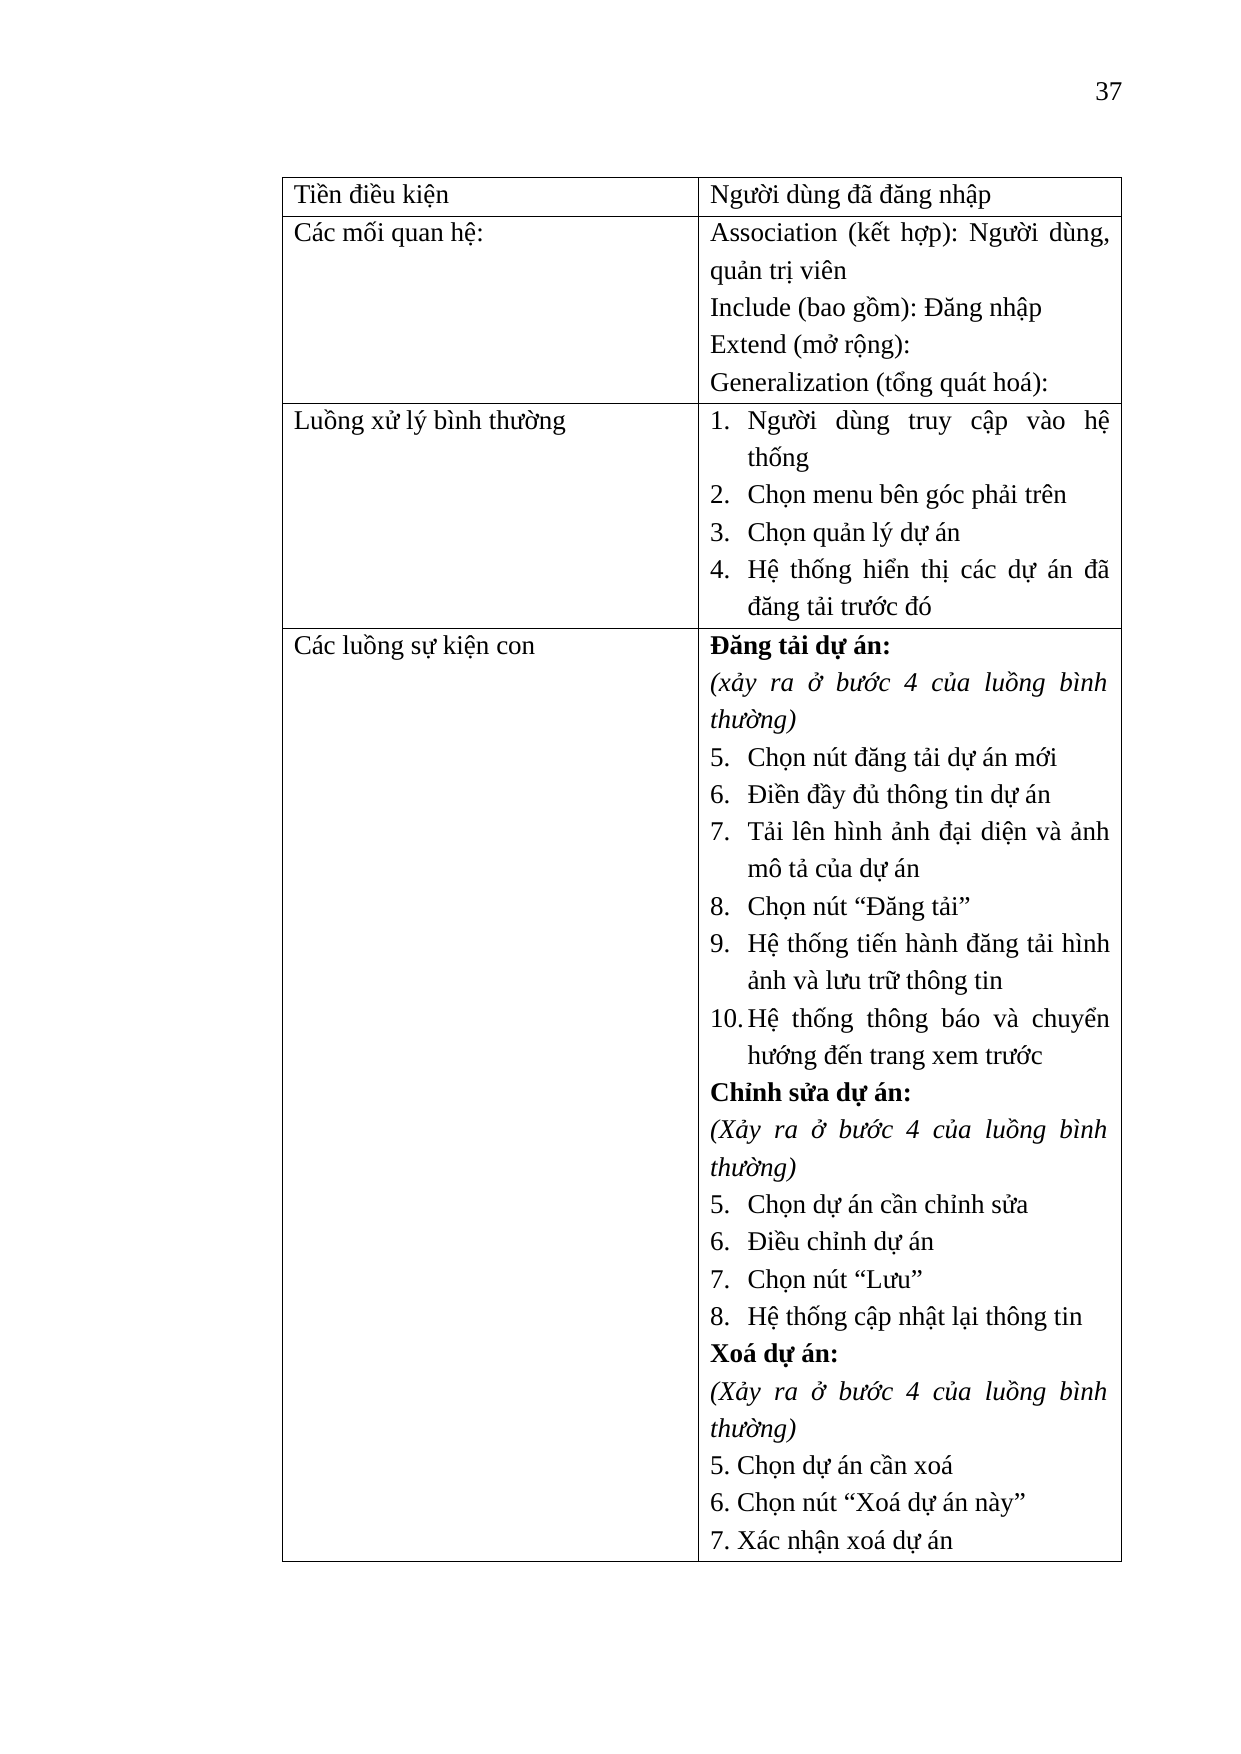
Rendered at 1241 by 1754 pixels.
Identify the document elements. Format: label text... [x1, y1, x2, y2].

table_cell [699, 629, 1121, 1561]
table_cell Các mối quan hệ: [283, 217, 698, 403]
table_cell Tiền điều kiện [283, 178, 698, 216]
table_cell Người dùng đã đăng nhập [699, 178, 1121, 216]
table_cell Luồng xử lý bình thường [283, 404, 698, 628]
table_cell Association (kết hợp): Người dùng, quản trị viên Include (bao gồm): Đăng nhập Extend (mở rộng): Generalization (tổng quát hoá): [699, 217, 1121, 403]
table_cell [283, 629, 698, 1561]
table_cell Người dùng truy cập vào hệ thống Chọn menu bên góc phải trên Chọn quản lý dự án Hệ thống hiển thị các dự án đã đăng tải trước đó [699, 404, 1121, 628]
